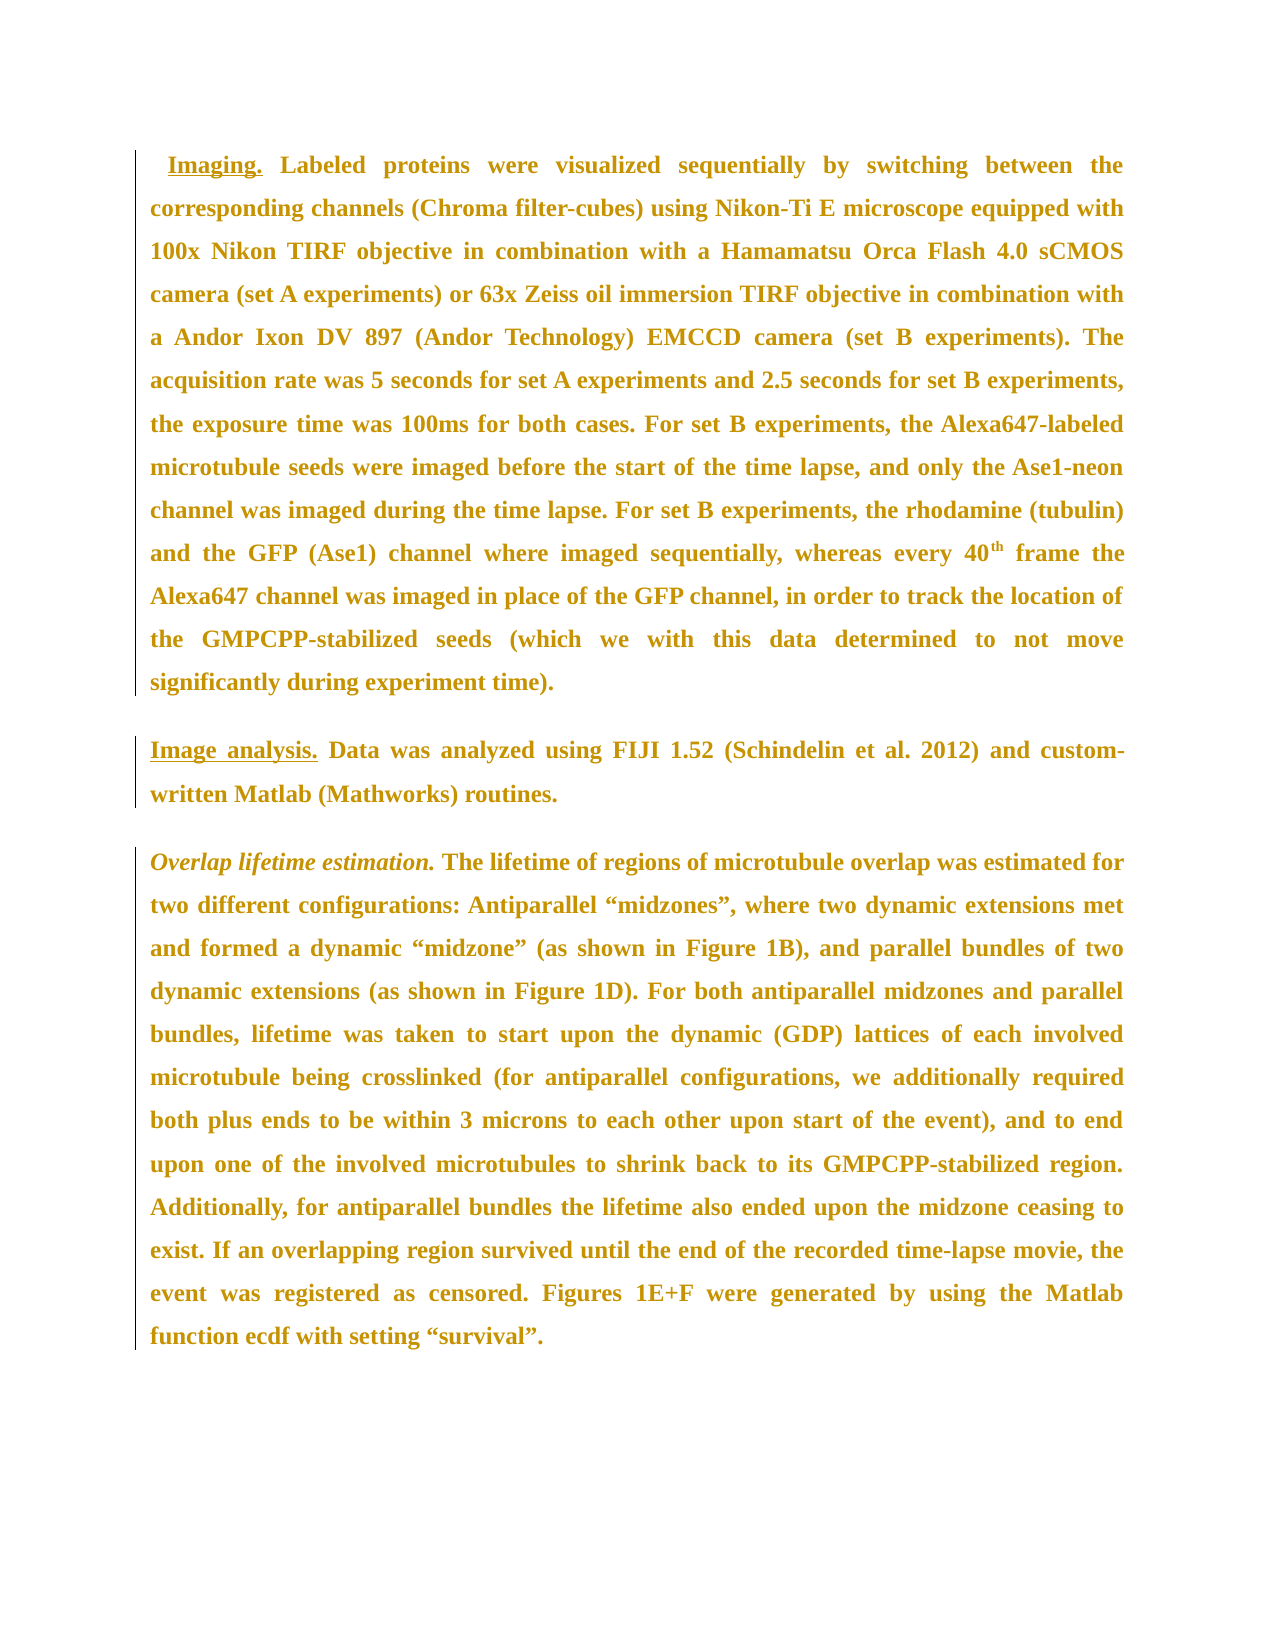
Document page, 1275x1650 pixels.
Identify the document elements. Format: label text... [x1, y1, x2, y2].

subtitle Imaging. Labeled proteins were visualized sequentially by switching between the corresponding channels (Chroma filter-cubes) using Nikon-Ti E microscope equipped with 100x Nikon TIRF objective in combination with a Hamamatsu Orca Flash 4.0 sCMOS camera (set A experiments) or 63x Zeiss oil immersion TIRF objective in combination with a Andor Ixon DV 897 (Andor Technology) EMCCD camera (set B experiments). The acquisition rate was 5 seconds for set A experiments and 2.5 seconds for set B experiments, the exposure time was 100ms for both cases. For set B experiments, the Alexa647-labeled microtubule seeds were imaged before the start of the time lapse, and only the Ase1-neon channel was imaged during the time lapse. For set B experiments, the rhodamine (tubulin) and the GFP (Ase1) channel where imaged sequentially, whereas every 40th frame the Alexa647 channel was imaged in place of the GFP channel, in order to track the location of the GMPCPP-stabilized seeds (which we with this data determined to not move significantly during experiment time). [150, 150, 1125, 696]
subtitle Image analysis. Data was analyzed using FIJI 1.52 (Schindelin et al. 2012) and custom-written Matlab (Mathworks) routines. [150, 736, 1125, 807]
subtitle Overlap lifetime estimation. The lifetime of regions of microtubule overlap was estimated for two different configurations: Antiparallel “midzones”, where two dynamic extensions met and formed a dynamic “midzone” (as shown in Figure 1B), and parallel bundles of two dynamic extensions (as shown in Figure 1D). For both antiparallel midzones and parallel bundles, lifetime was taken to start upon the dynamic (GDP) lattices of each involved microtubule being crosslinked (for antiparallel configurations, we additionally required both plus ends to be within 3 microns to each other upon start of the event), and to end upon one of the involved microtubules to shrink back to its GMPCPP-stabilized region. Additionally, for antiparallel bundles the lifetime also ended upon the midzone ceasing to exist. If an overlapping region survived until the end of the recorded time-lapse movie, the event was registered as censored. Figures 1E+F were generated by using the Matlab function ecdf with setting “survival”. [150, 847, 1125, 1350]
